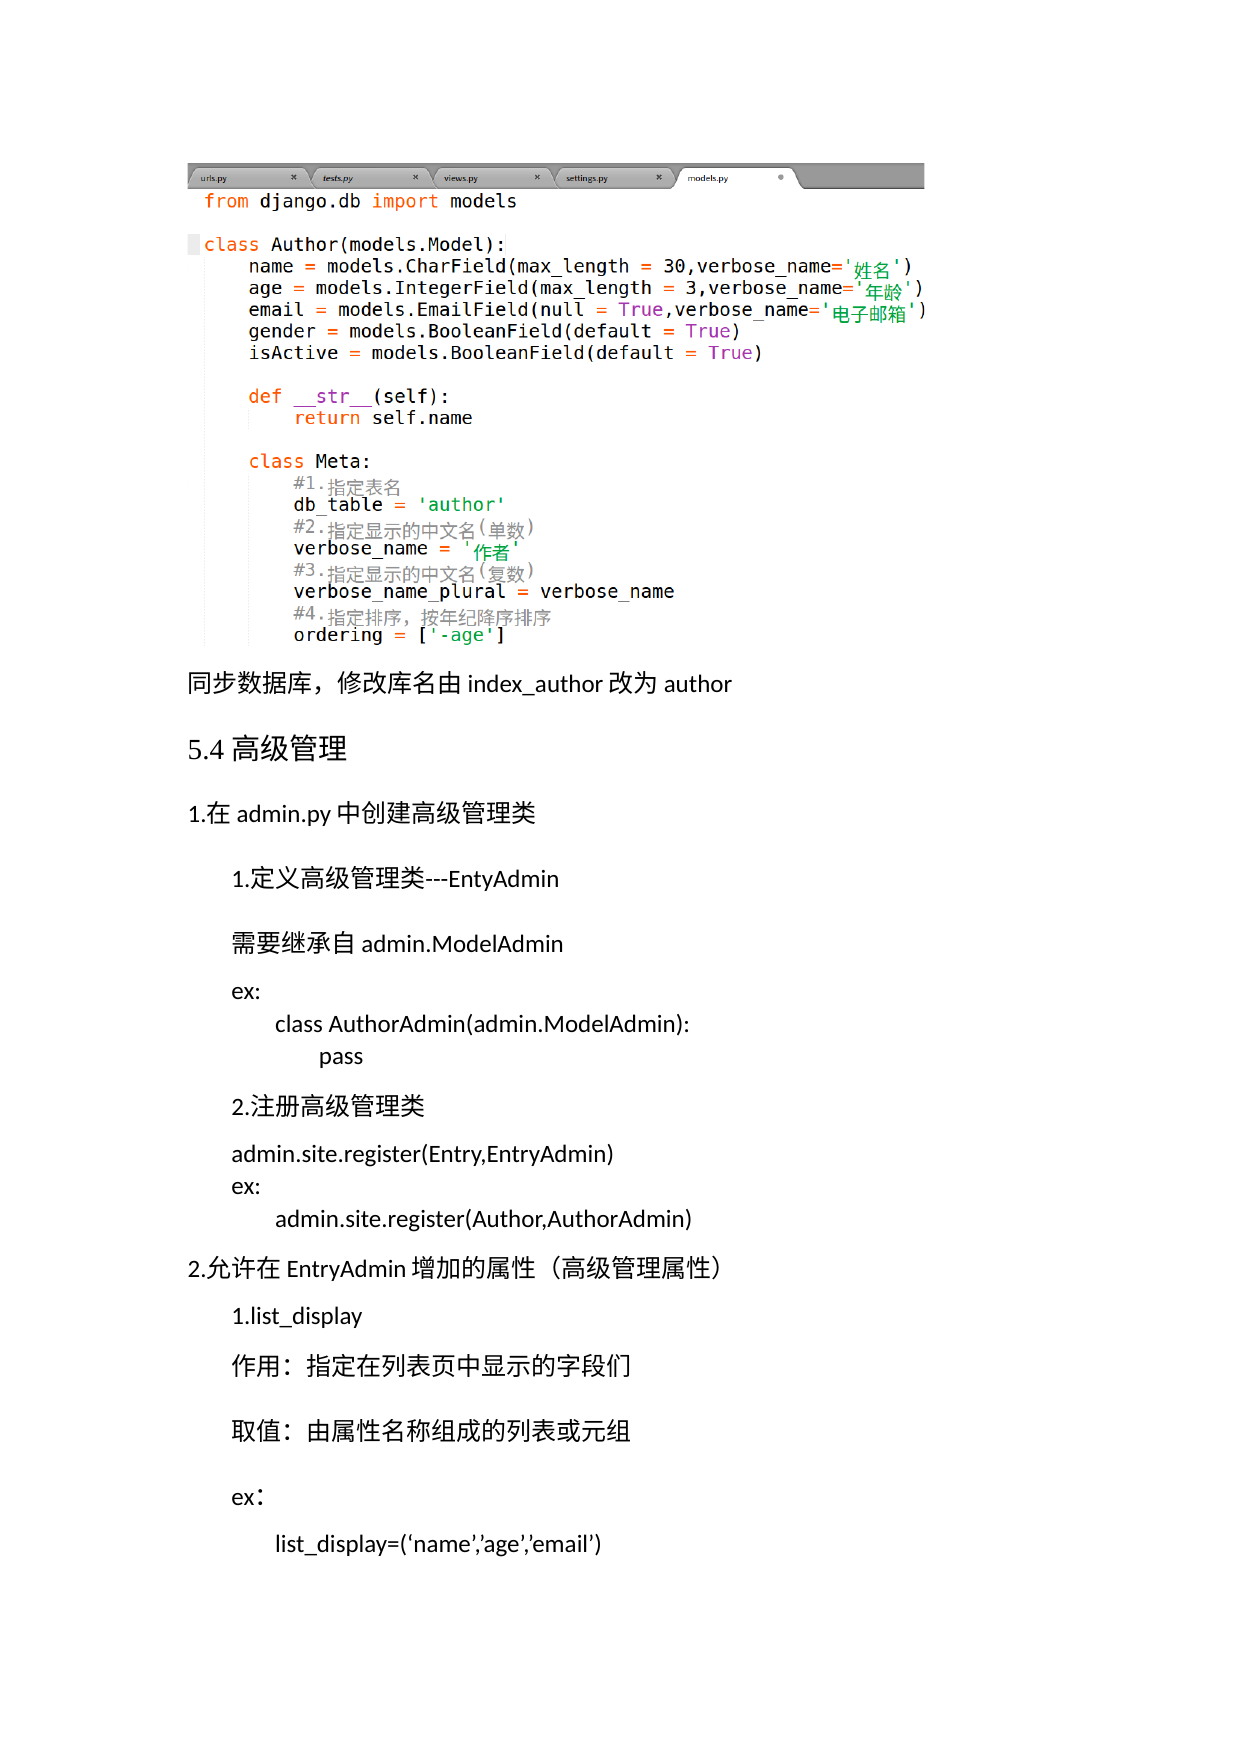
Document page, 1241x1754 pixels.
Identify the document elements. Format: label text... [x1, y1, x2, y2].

text 取值：由属性名称组成的列表或元组 [231, 1397, 1053, 1462]
text 2.注册高级管理类 [231, 1072, 1053, 1137]
text pass [319, 1039, 1053, 1072]
text list_display=(‘name’,’age’,’email’) [275, 1527, 1053, 1559]
text ex: [231, 1169, 1053, 1202]
text ex: [231, 974, 1053, 1007]
text 2.允许在EntryAdmin增加的属性（高级管理属性） [187, 1234, 1053, 1299]
text admin.site.register(Entry,EntryAdmin) [231, 1137, 1053, 1169]
picture [187, 163, 925, 649]
text 1.list_display [231, 1299, 1053, 1332]
text admin.site.register(Author,AuthorAdmin) [275, 1202, 1053, 1234]
text ex： [231, 1462, 1053, 1527]
text 同步数据库，修改库名由index_author改为author [187, 649, 1053, 714]
text 需要继承自admin.ModelAdmin [231, 909, 1053, 974]
text 作用：指定在列表页中显示的字段们 [231, 1332, 1053, 1397]
text 1.在admin.py中创建高级管理类 [187, 779, 1053, 844]
text class AuthorAdmin(admin.ModelAdmin): [275, 1007, 1053, 1039]
text 1.定义高级管理类---EntyAdmin [231, 844, 1053, 909]
text 5.4 高级管理 [187, 714, 1053, 779]
